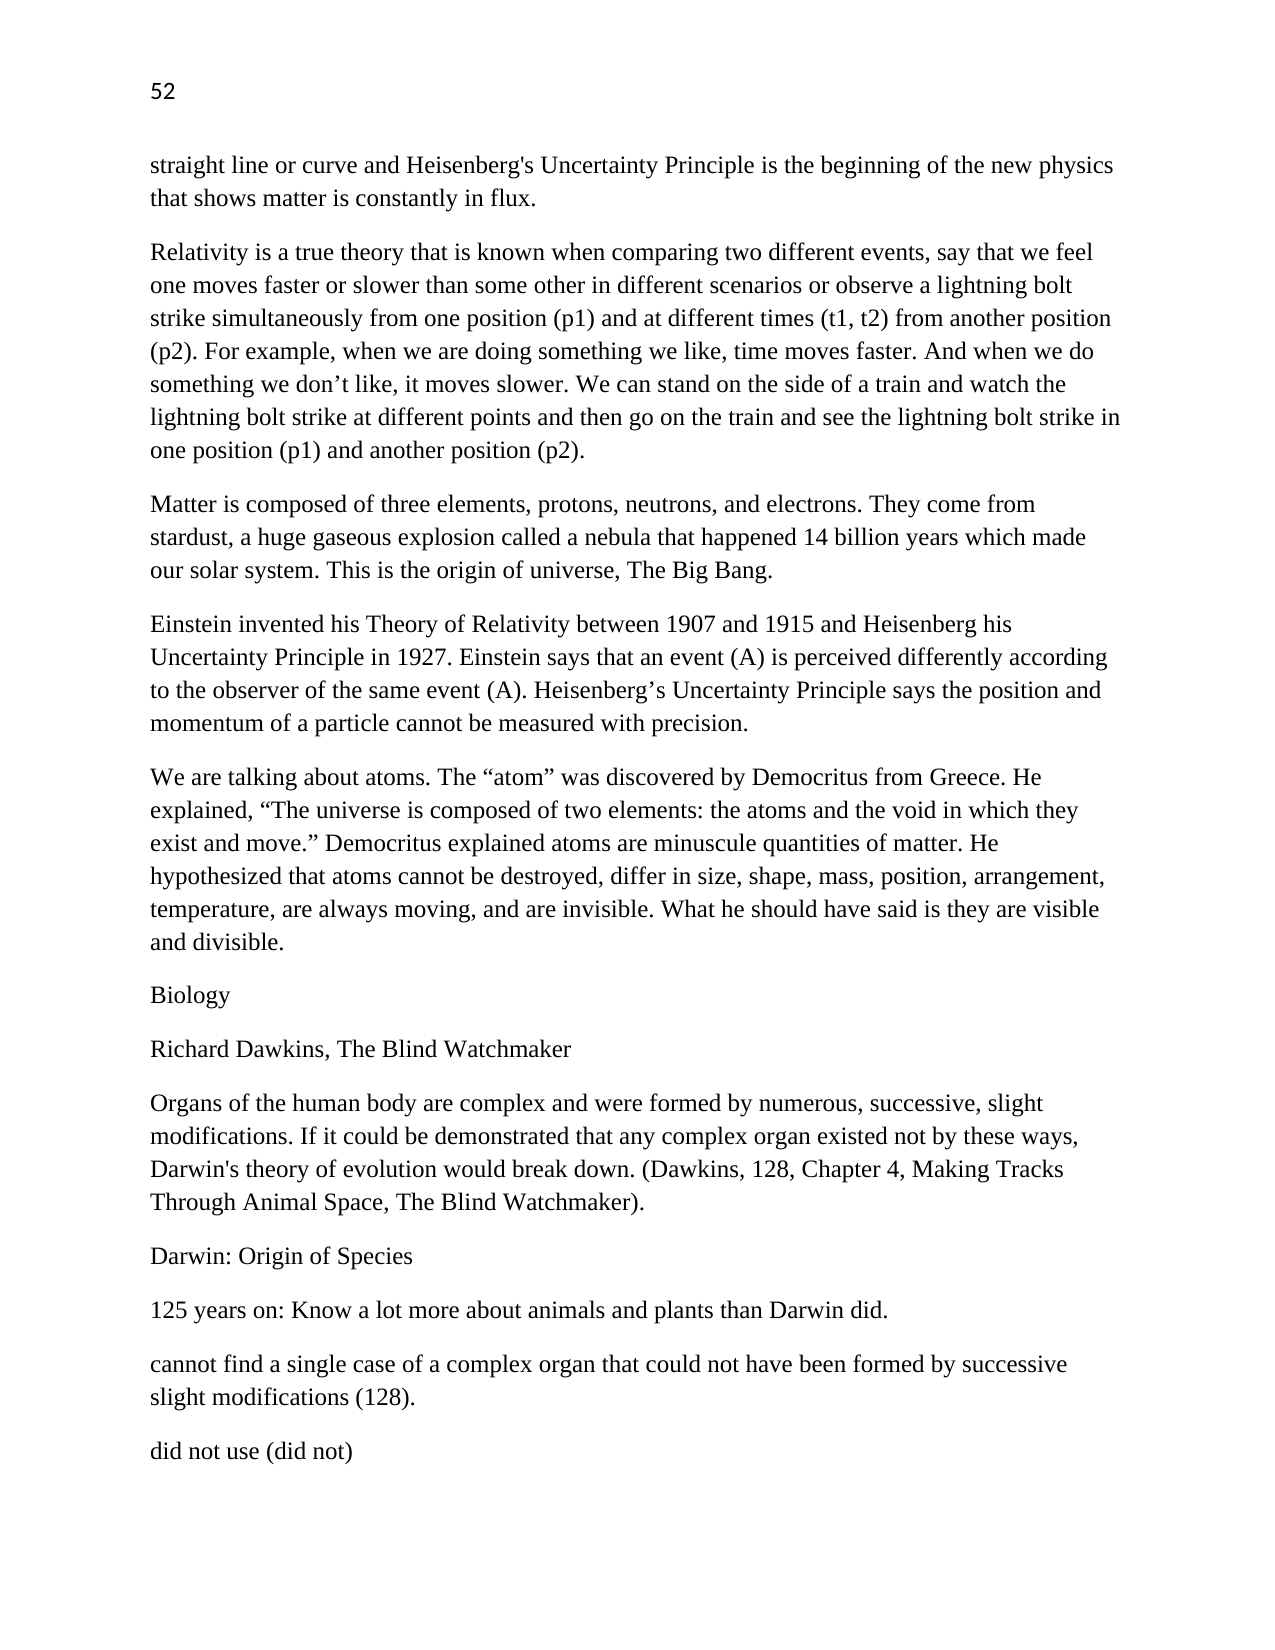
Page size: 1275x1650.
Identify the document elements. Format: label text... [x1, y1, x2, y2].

text Biology [150, 981, 1125, 1009]
text Matter is composed of three elements, protons, neutrons, and electrons. They come from stardust, a huge gaseous explosion called a nebula that happened 14 billion years which made our solar system. This is the origin of universe, The Big Bang. [150, 489, 1125, 584]
text Richard Dawkins, The Blind Watchmaker [150, 1034, 1125, 1063]
text cannot find a single case of a complex organ that could not have been formed by successive slight modifications (128). [150, 1349, 1125, 1411]
text Organs of the human body are complex and were formed by numerous, successive, slight modifications. If it could be demonstrated that any complex organ existed not by these ways, Darwin's theory of evolution would break down. (Dawkins, 128, Chapter 4, Making Tracks Through Animal Space, The Blind Watchmaker). [150, 1088, 1125, 1216]
text 125 years on: Know a lot more about animals and plants than Darwin did. [150, 1295, 1125, 1324]
text Relativity is a true theory that is known when comparing two different events, say that we feel one moves faster or slower than some other in different scenarios or observe a lightning bolt strike simultaneously from one position (p1) and at different times (t1, t2) from another position (p2). For example, when we are doing something we like, time moves faster. And when we do something we don’t like, it moves slower. We can stand on the side of a train and watch the lightning bolt strike at different points and then go on the train and see the lightning bolt strike in one position (p1) and another position (p2). [150, 237, 1125, 464]
text did not use (did not) [150, 1436, 1125, 1464]
text Einstein invented his Theory of Relativity between 1907 and 1915 and Heisenberg his Uncertainty Principle in 1927. Einstein says that an event (A) is perceived differently according to the observer of the same event (A). Heisenberg’s Uncertainty Principle says the position and momentum of a particle cannot be measured with precision. [150, 609, 1125, 737]
text We are talking about atoms. The “atom” was discovered by Democritus from Greece. He explained, “The universe is composed of two elements: the atoms and the void in which they exist and move.” Democritus explained atoms are minuscule quantities of matter. He hypothesized that atoms cannot be destroyed, differ in size, shape, mass, position, arrangement, temperature, are always moving, and are invisible. What he should have said is they are visible and divisible. [150, 762, 1125, 956]
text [150, 150, 1125, 212]
text Darwin: Origin of Species [150, 1241, 1125, 1270]
